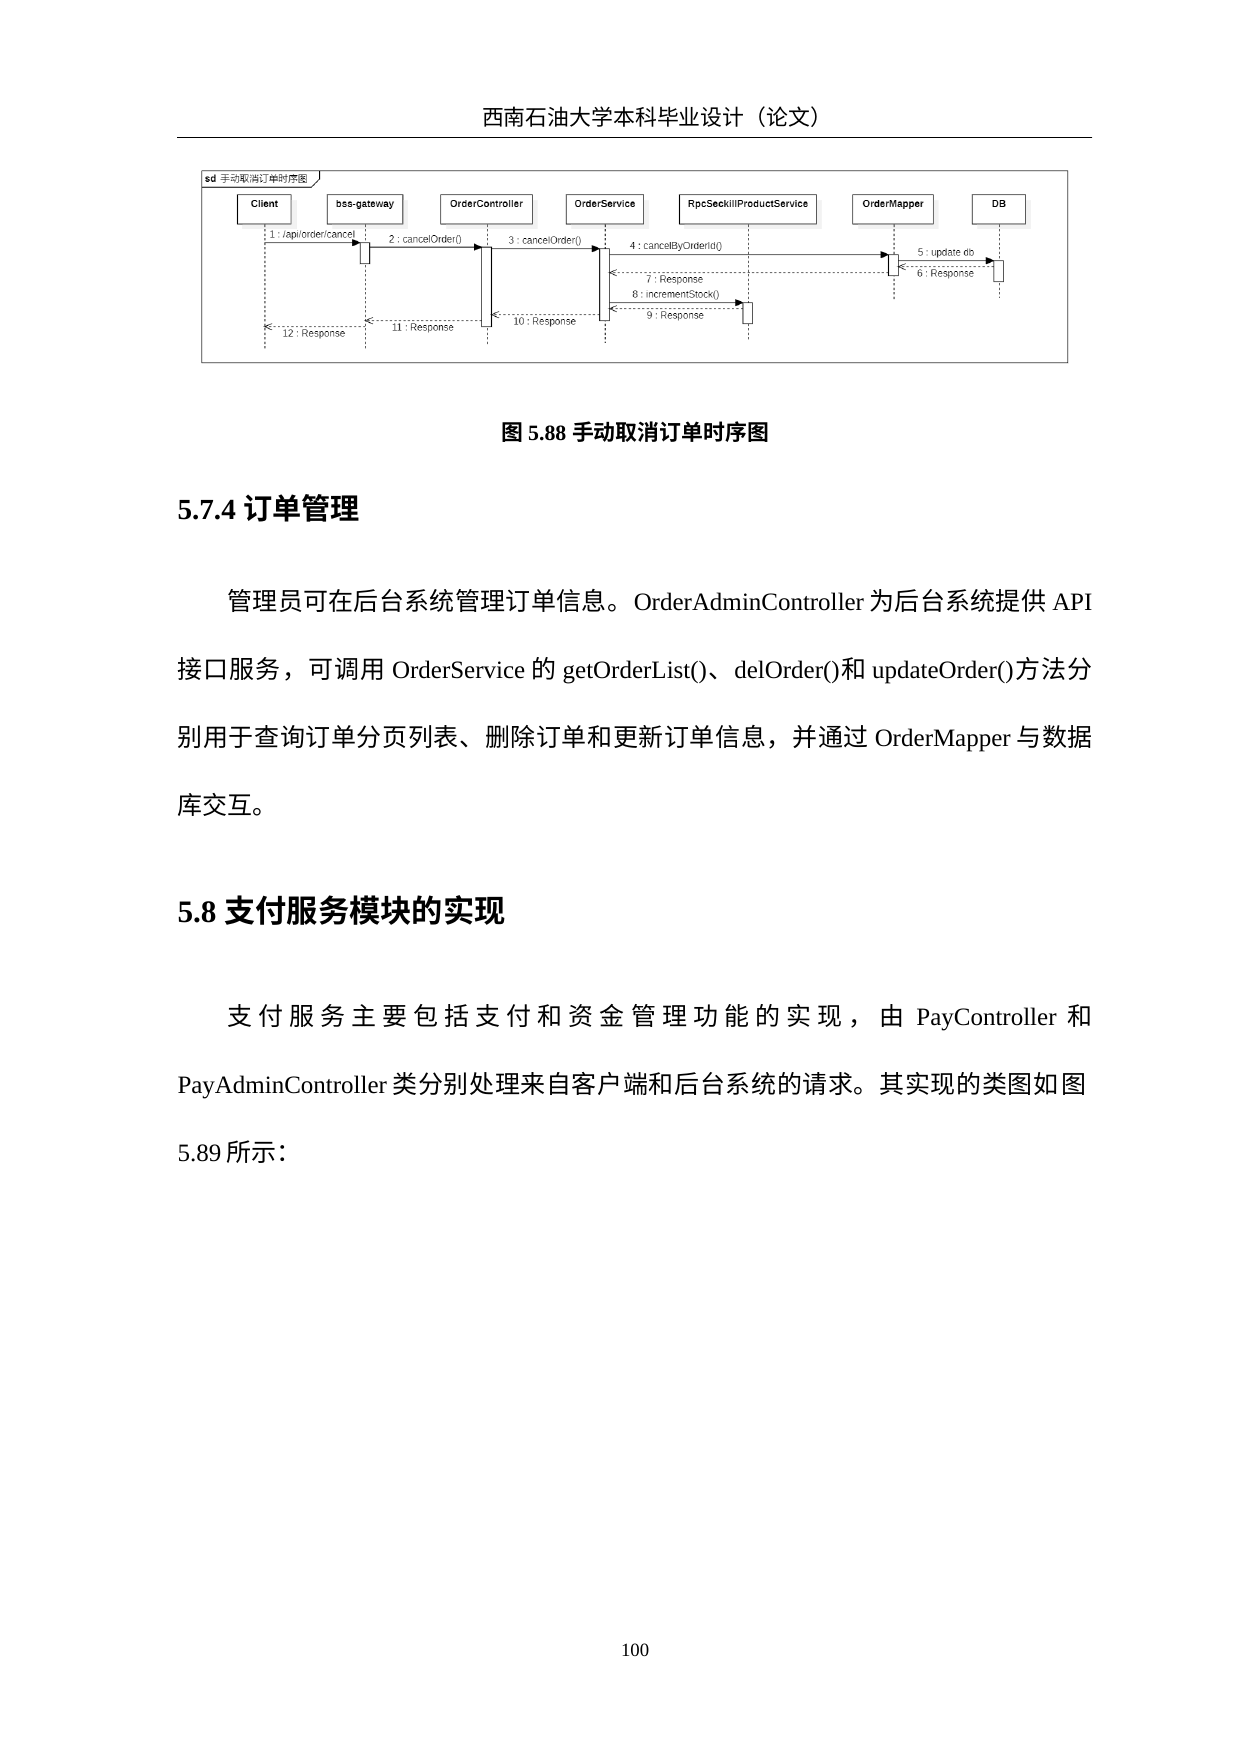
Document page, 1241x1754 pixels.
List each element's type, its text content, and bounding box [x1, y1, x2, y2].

subtitle 支付服务模块的实现 [177, 875, 1092, 943]
subtitle 订单管理 [177, 473, 1092, 541]
picture [194, 163, 1075, 373]
text 管理员可在后台系统管理订单信息。OrderAdminController为后台系统提供API接口服务，可调用OrderService的getOrderList()、delOrder()和updateOrder()方法分别用于查询订单分页列表、删除订单和更新订单信息，并通过OrderMapper与数据库交互。 [177, 566, 1092, 838]
